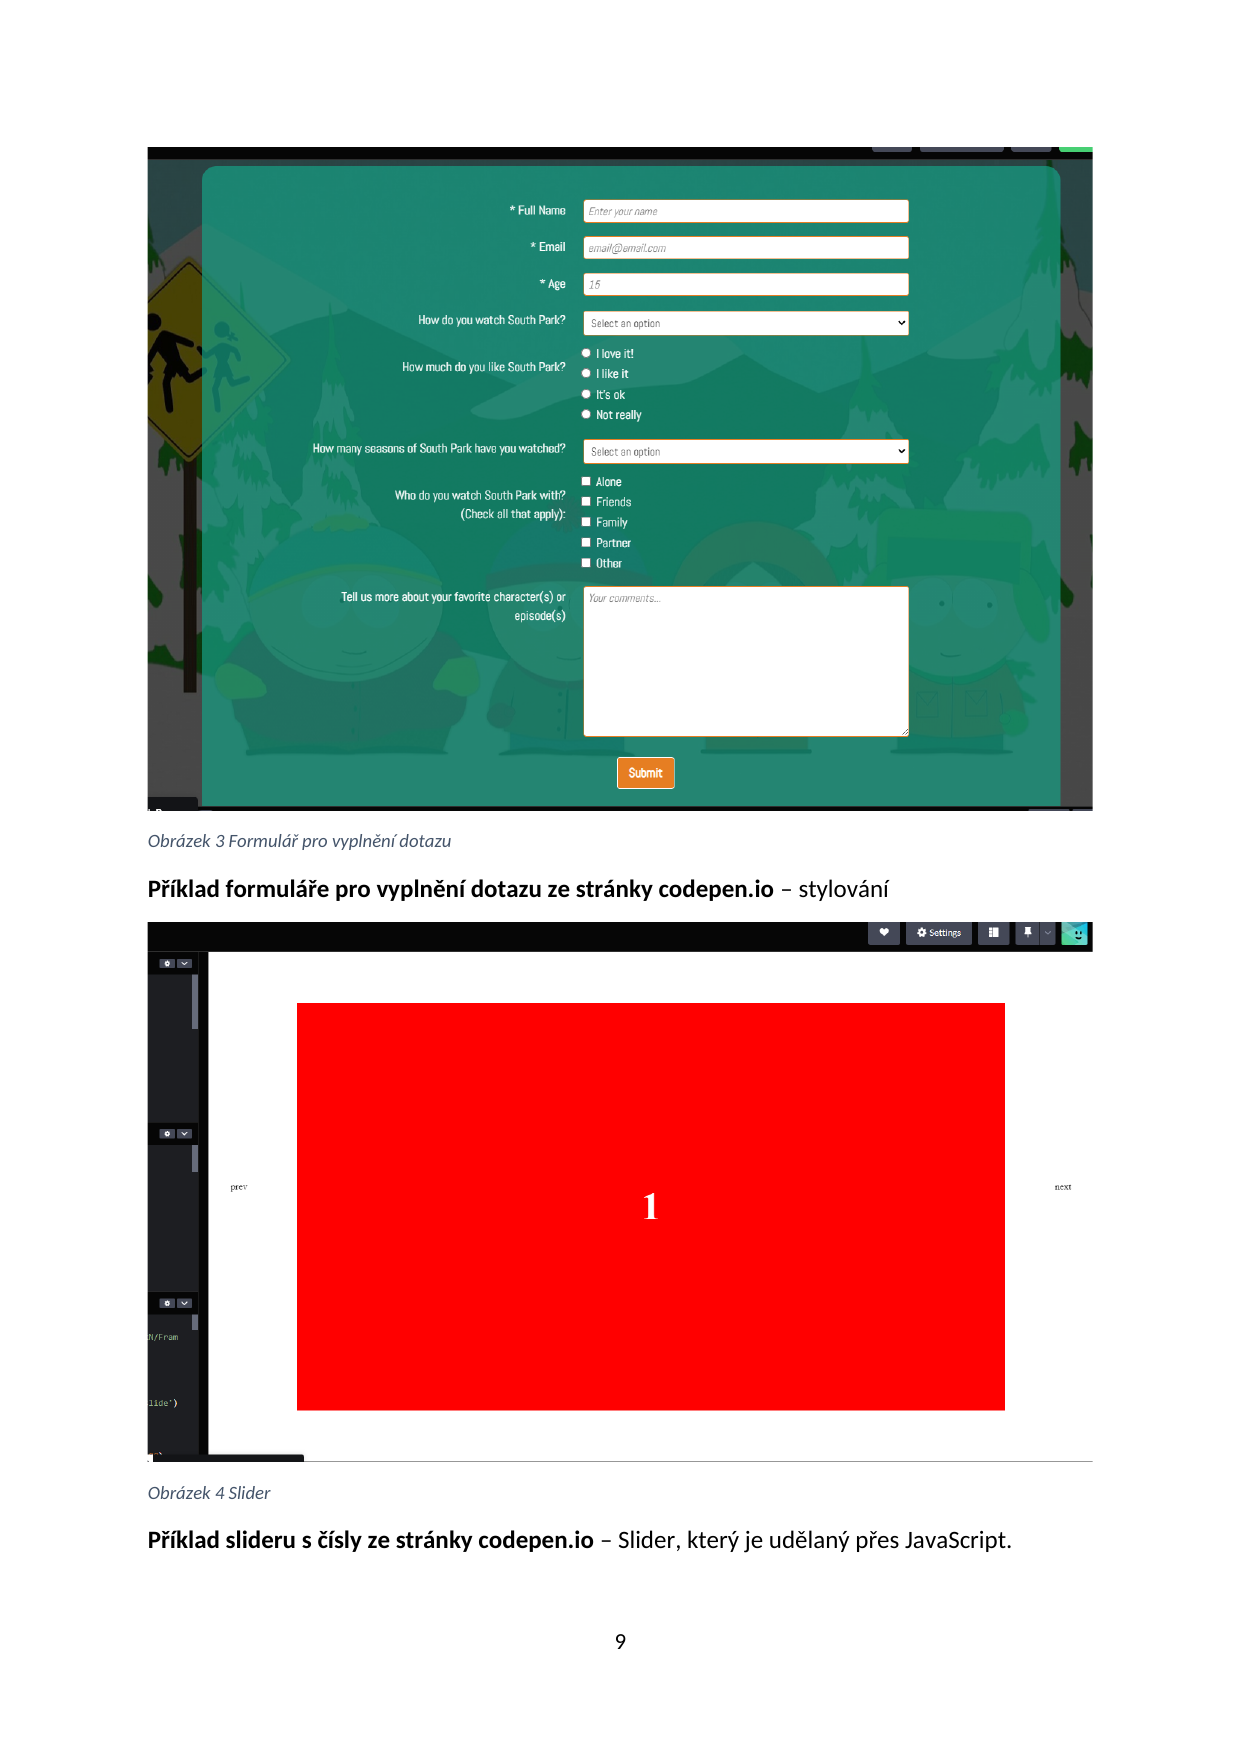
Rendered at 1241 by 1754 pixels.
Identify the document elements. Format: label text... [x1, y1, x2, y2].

picture [147, 147, 1093, 811]
text Příklad slideru s čísly ze stránky codepen.io – Slider, který je udělaný přes JavaScript. [148, 1525, 1093, 1555]
picture [147, 922, 1093, 1462]
text Příklad formuláře pro vyplnění dotazu ze stránky codepen.io – stylování [148, 873, 1093, 903]
